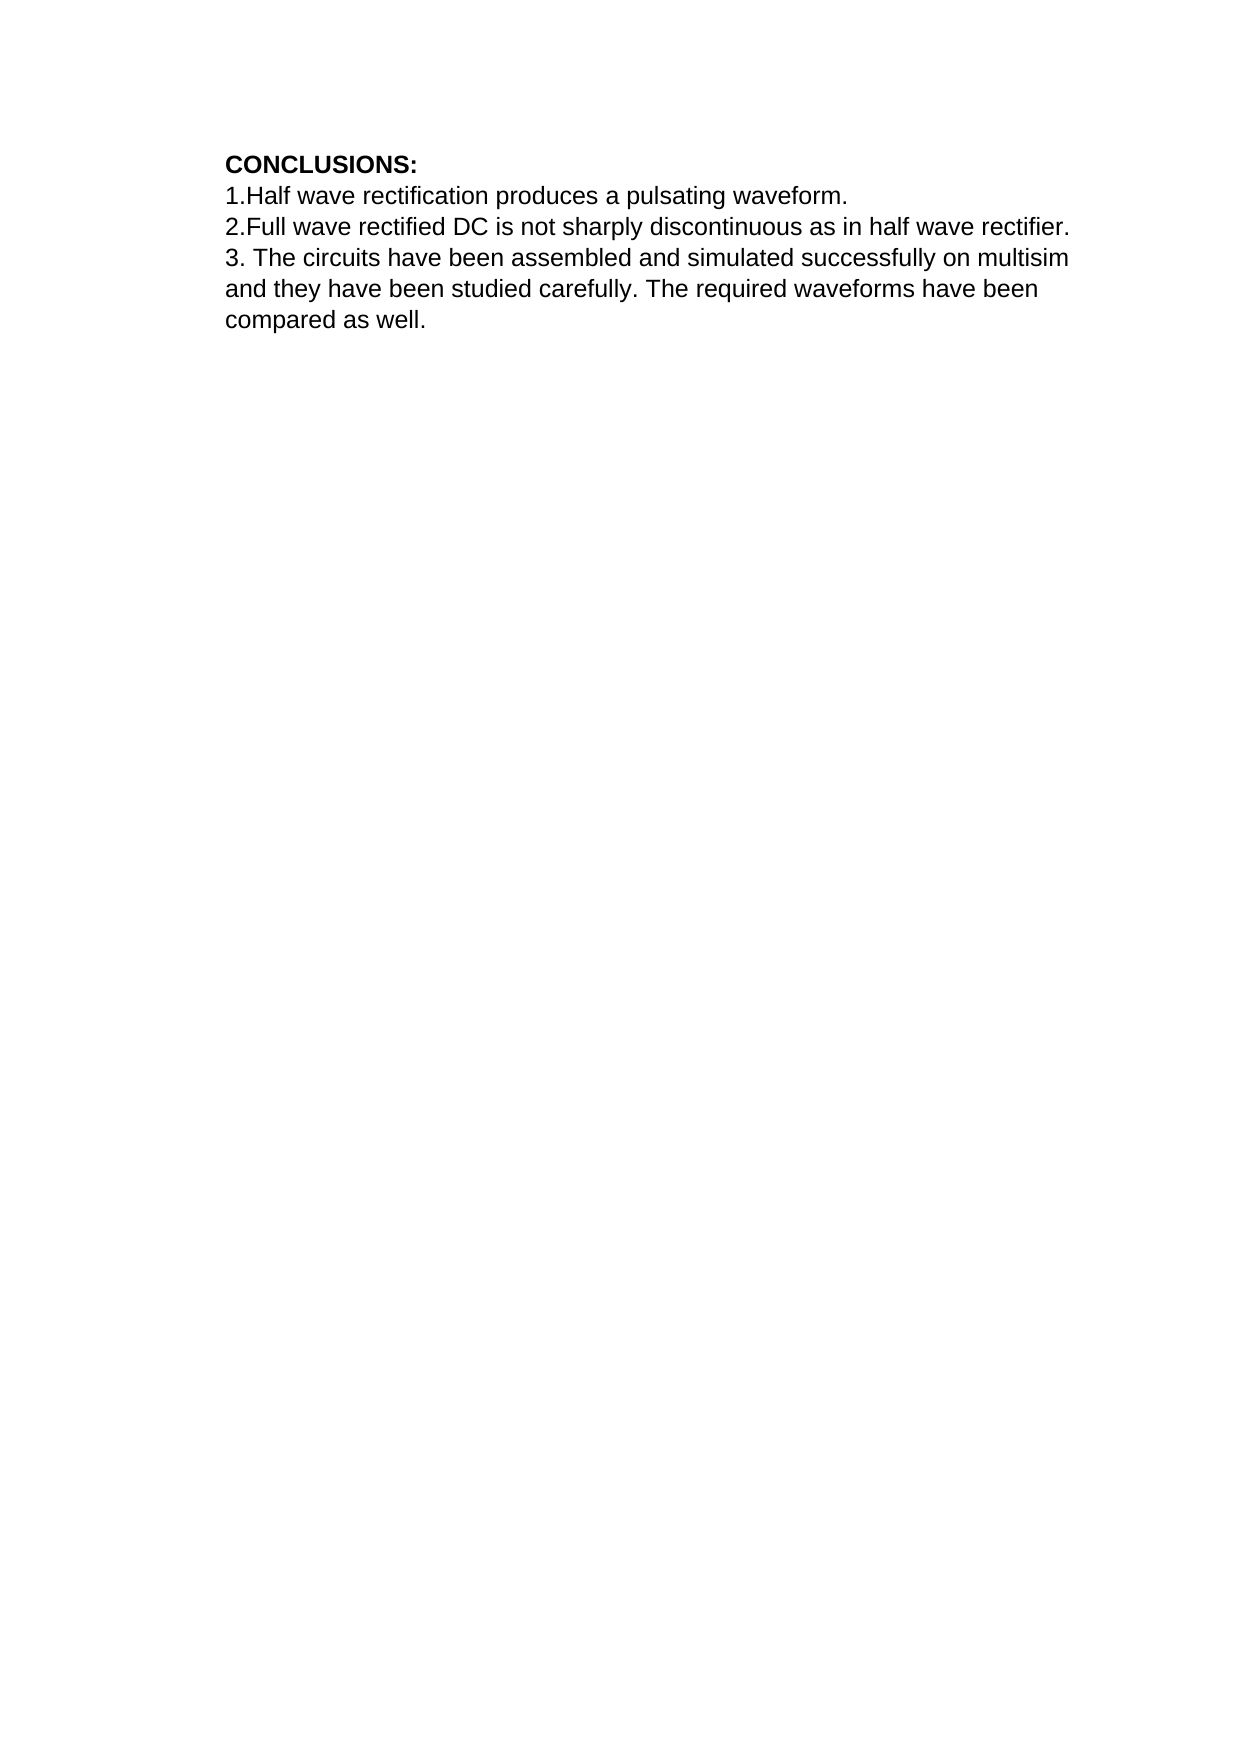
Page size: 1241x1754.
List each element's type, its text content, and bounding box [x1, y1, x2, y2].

list 1.Half wave rectification produces a pulsating waveform. [225, 181, 1090, 210]
list 3. The circuits have been assembled and simulated successfully on multisim and they have been studied carefully. The required waveforms have been compared as well. [225, 243, 1090, 334]
list CONCLUSIONS: [225, 150, 1090, 179]
list 2.Full wave rectified DC is not sharply discontinuous as in half wave rectifier. [225, 212, 1090, 241]
